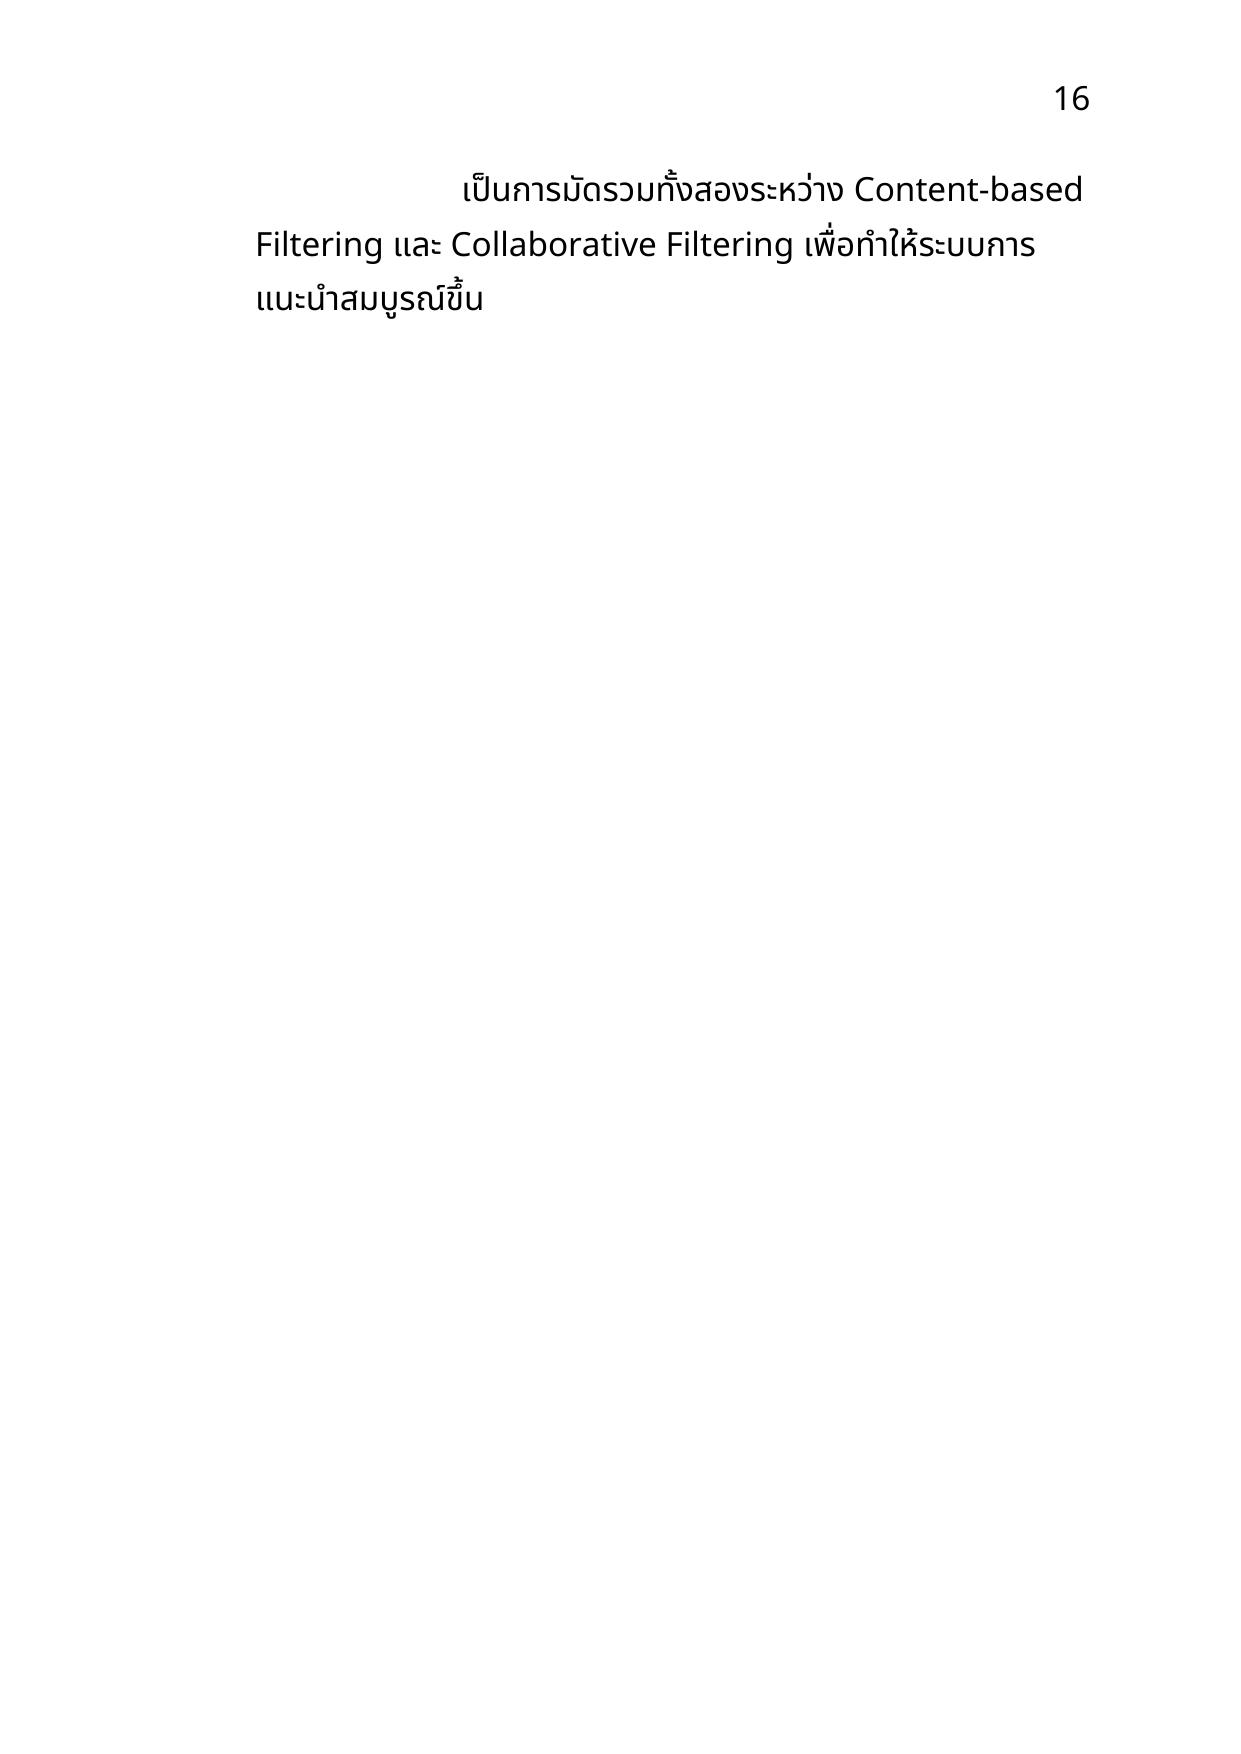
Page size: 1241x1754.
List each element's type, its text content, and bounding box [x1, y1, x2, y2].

list เป็นการมัดรวมทั้งสองระหว่าง Content-based Filtering และ Collaborative Filtering เพื่อทำให้ระบบการแนะนำสมบูรณ์ขึ้น [255, 166, 1090, 325]
